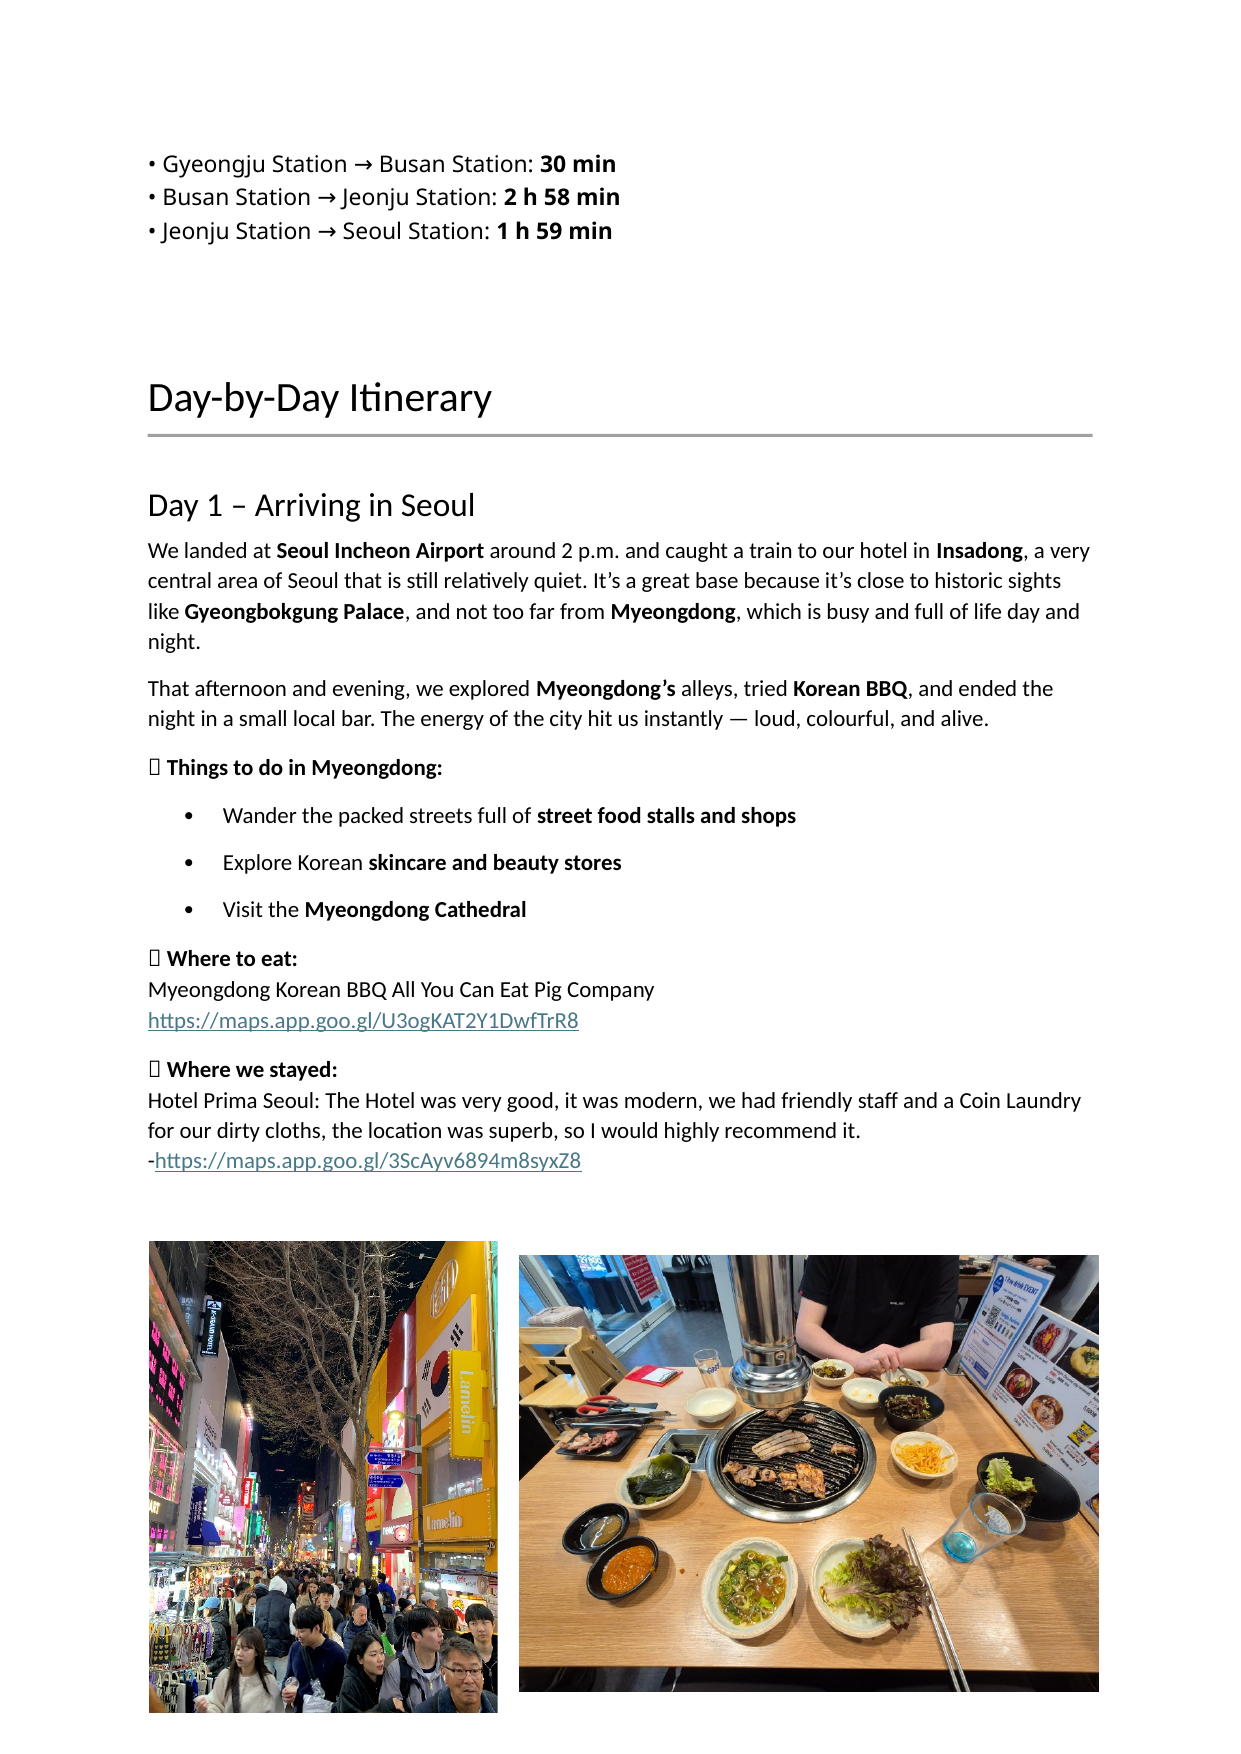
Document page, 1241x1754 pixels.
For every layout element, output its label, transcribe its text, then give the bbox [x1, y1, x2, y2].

list Visit the Myeongdong Cathedral [185, 895, 1093, 923]
subtitle Day-by-Day Itinerary [148, 371, 1093, 421]
text We landed at Seoul Incheon Airport around 2 p.m. and caught a train to our hotel in Insadong, a very central area of Seoul that is still relatively quiet. It’s a great base because it’s close to historic sights like Gyeongbokgung Palace, and not too far from Myeongdong, which is busy and full of life day and night. [148, 536, 1093, 655]
list Explore Korean skincare and beauty stores [185, 848, 1093, 876]
text 🏨 Where we stayed: Hotel Prima Seoul: The Hotel was very good, it was modern, we had friendly staff and a Coin Laundry for our dirty cloths, the location was superb, so I would highly recommend it. -https://maps.app.goo.gl/3ScAyv6894m8syxZ8 [148, 1053, 1093, 1174]
text That afternoon and evening, we explored Myeongdong’s alleys, tried Korean BBQ, and ended the night in a small local bar. The energy of the city hit us instantly — loud, colourful, and alive. [148, 674, 1093, 732]
picture [517, 1255, 1098, 1690]
subtitle Day 1 – Arriving in Seoul [148, 484, 1093, 525]
picture [147, 1241, 498, 1710]
text 🍜 Where to eat: Myeongdong Korean BBQ All You Can Eat Pig Company https://maps.app.goo.gl/U3ogKAT2Y1DwfTrR8 [148, 942, 1093, 1034]
list Wander the packed streets full of street food stalls and shops [185, 801, 1093, 829]
text 💡 Things to do in Myeongdong: [148, 751, 1093, 782]
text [148, 148, 1093, 246]
